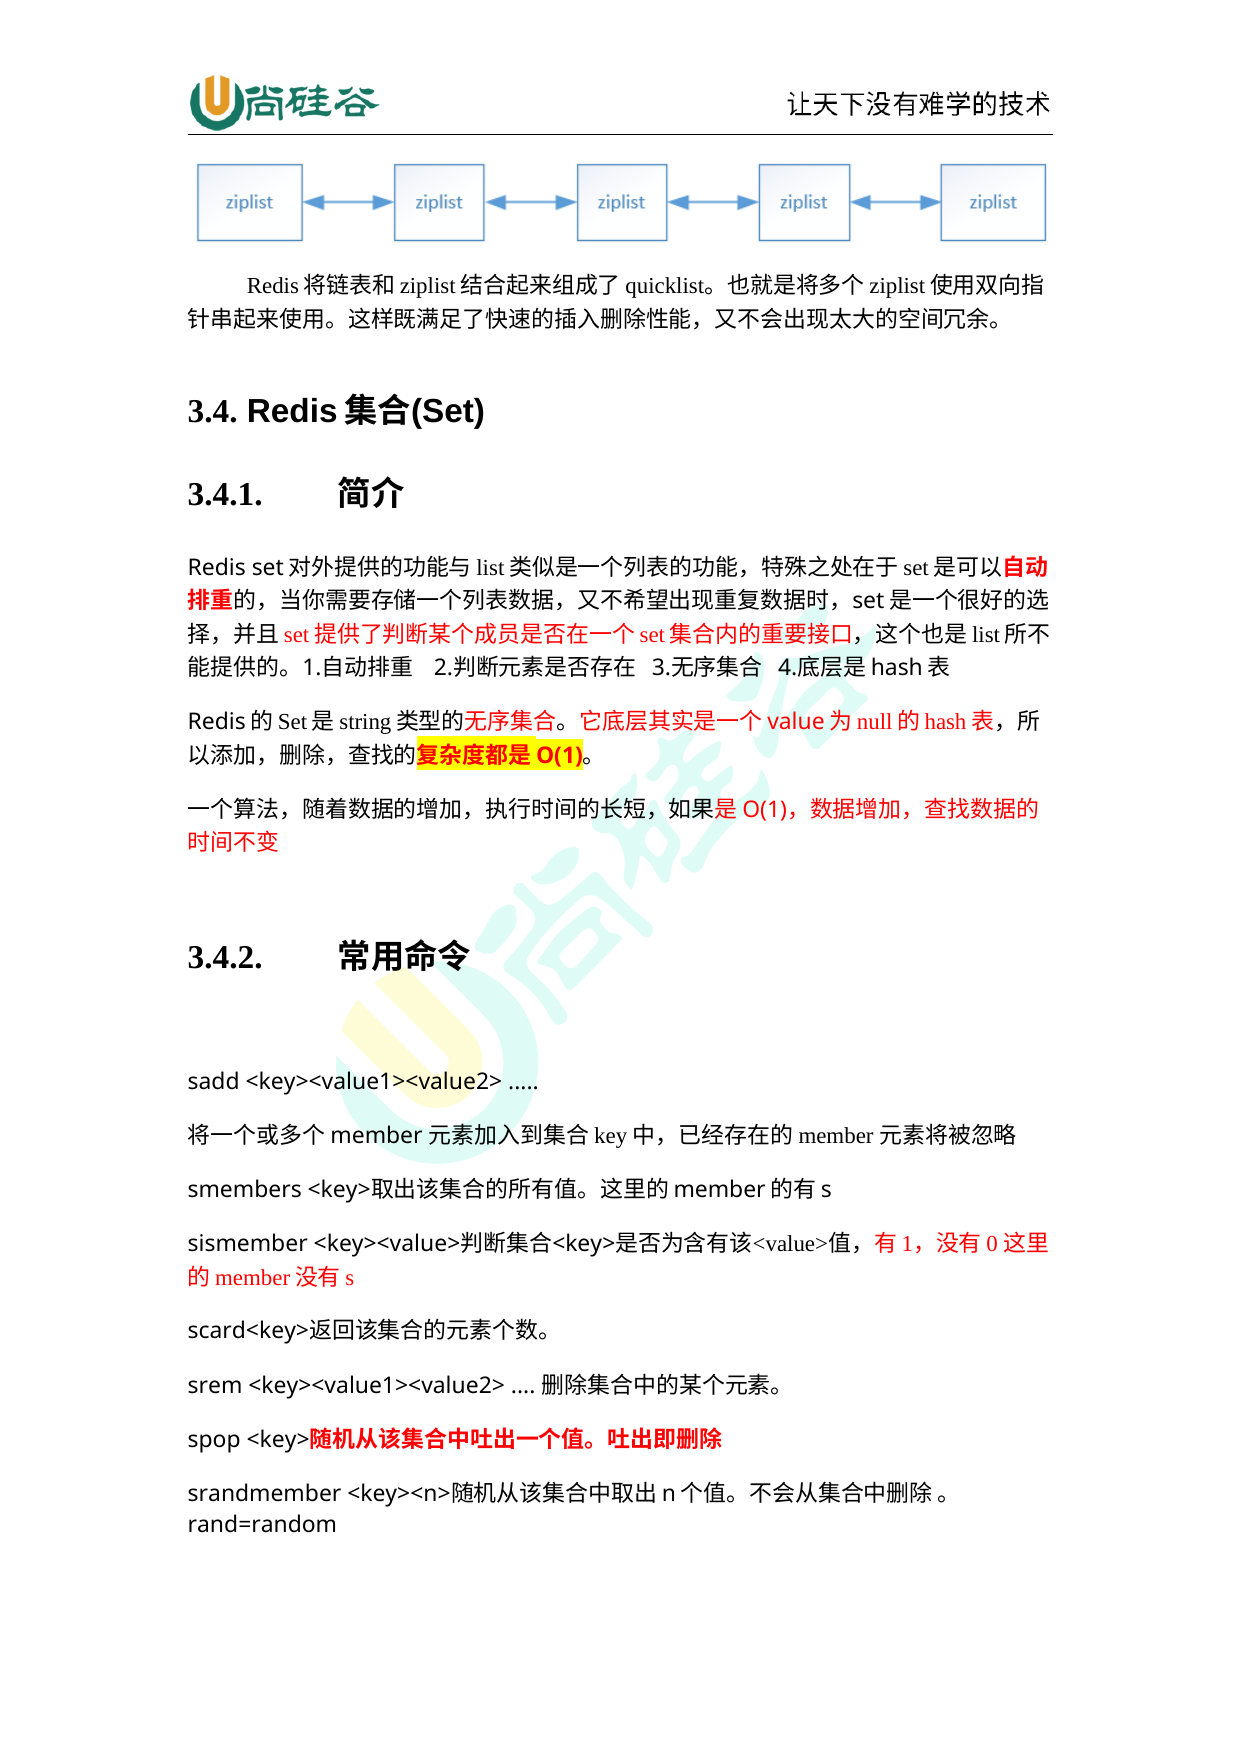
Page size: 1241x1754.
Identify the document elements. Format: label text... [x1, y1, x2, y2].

text 将一个或多个 member 元素加入到集合 key 中，已经存在的 member 元素将被忽略 [187, 1117, 1053, 1150]
text Redis set对外提供的功能与list类似是一个列表的功能，特殊之处在于set是可以自动排重的，当你需要存储一个列表数据，又不希望出现重复数据时，set是一个很好的选择，并且set提供了判断某个成员是否在一个set集合内的重要接口，这个也是list所不能提供的。1.自动排重 2.判断元素是否存在 3.无序集合 4.底层是hash表 [187, 549, 1053, 682]
picture [187, 73, 1053, 132]
text sismember <key><value>判断集合<key>是否为含有该<value>值，有1，没有0 这里的member没有s [187, 1225, 1053, 1292]
list 常用命令 [187, 930, 1053, 978]
text Redis的Set是string类型的无序集合。它底层其实是一个value为null的hash表，所以添加，删除，查找的复杂度都是O(1)。 [187, 703, 1053, 770]
text srem <key><value1><value2> .... 删除集合中的某个元素。 [187, 1367, 1053, 1400]
text sadd <key><value1><value2> ..... [187, 1064, 1053, 1096]
text srandmember <key><n>随机从该集合中取出n个值。不会从集合中删除 。rand=random [187, 1475, 1053, 1539]
list Redis集合(Set) [187, 384, 1053, 432]
text smembers <key>取出该集合的所有值。这里的member的有s [187, 1171, 1053, 1204]
text 一个算法，随着数据的增加，执行时间的长短，如果是O(1)，数据增加，查找数据的时间不变 [187, 791, 1053, 857]
text scard<key>返回该集合的元素个数。 [187, 1312, 1053, 1346]
text spop <key>随机从该集合中吐出一个值。吐出即删除 [187, 1421, 1053, 1454]
text Redis将链表和ziplist结合起来组成了quicklist。也就是将多个ziplist使用双向指针串起来使用。这样既满足了快速的插入删除性能，又不会出现太大的空间冗余。 [187, 267, 1053, 334]
list 简介 [187, 467, 1053, 515]
picture [187, 156, 1053, 247]
